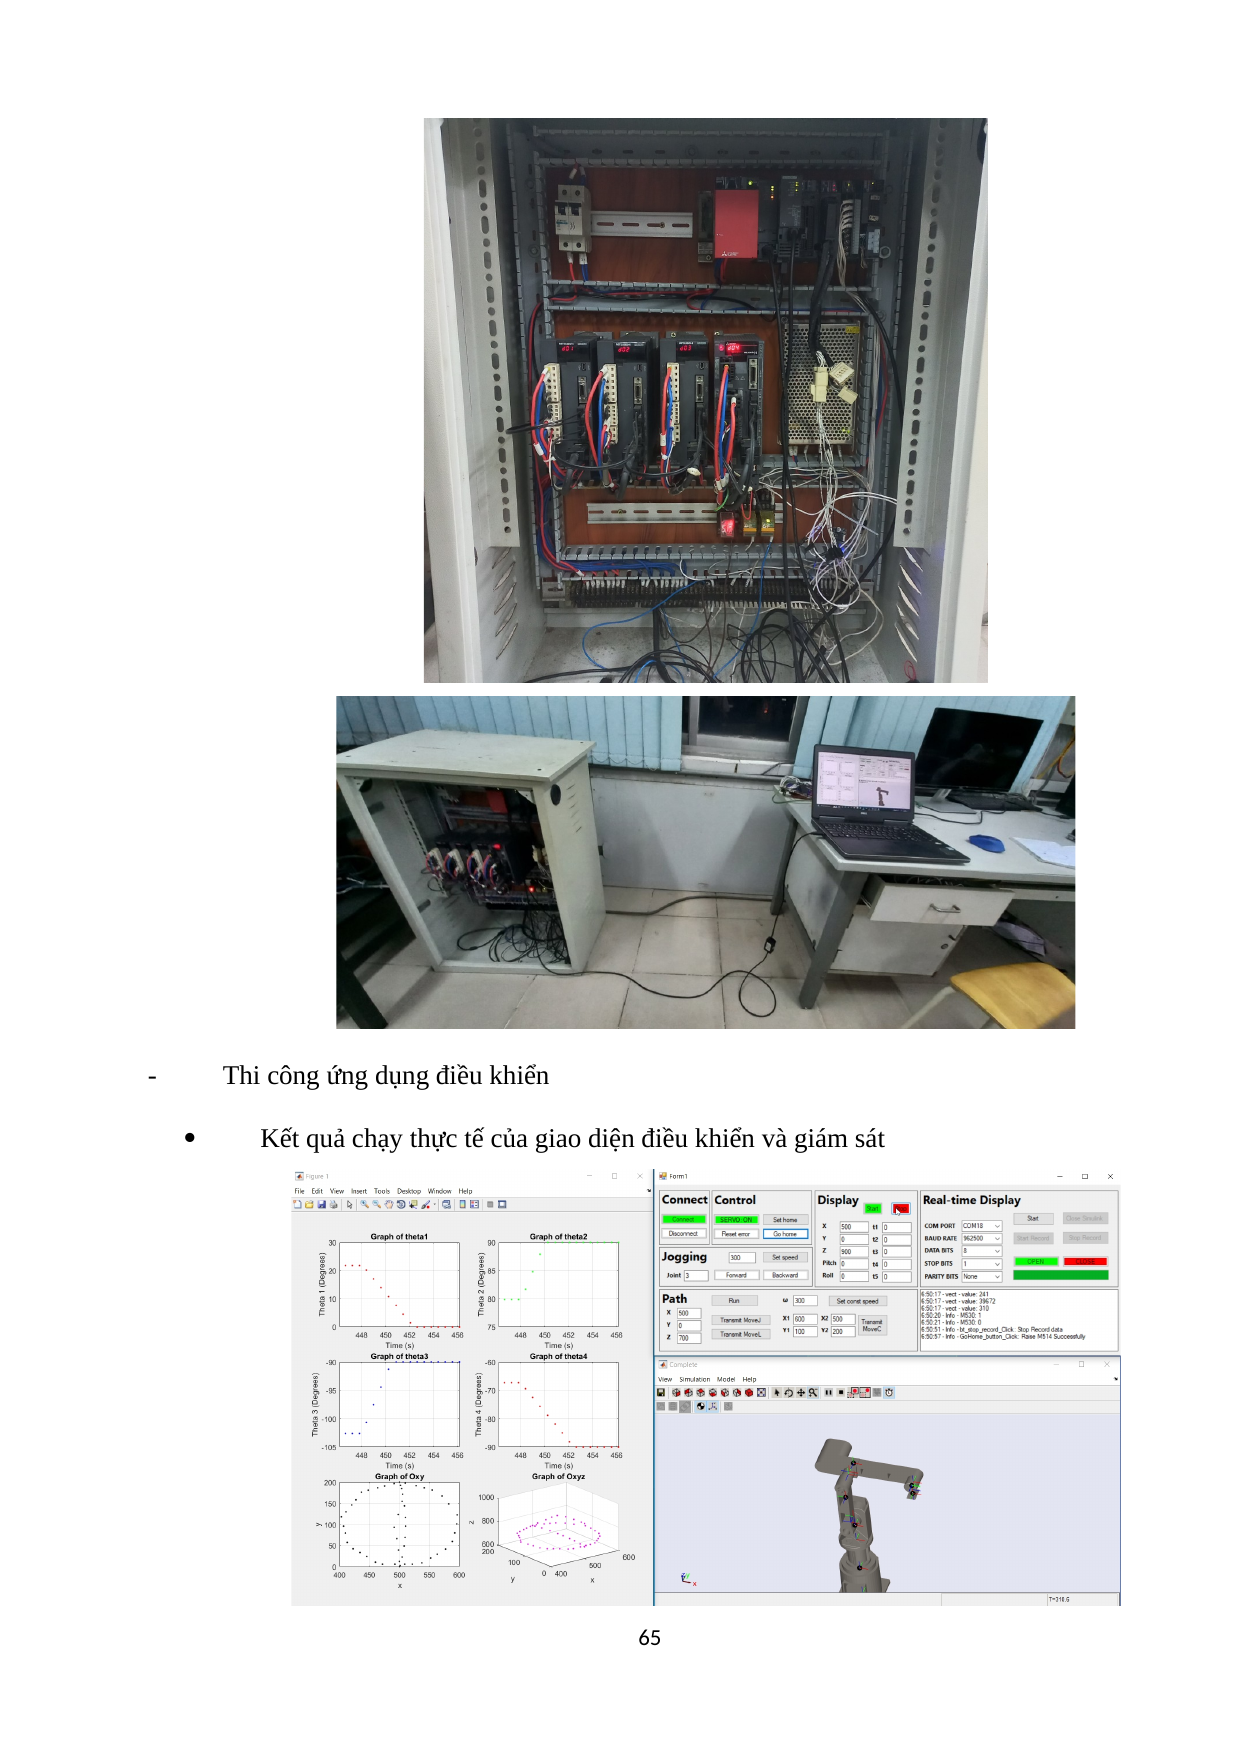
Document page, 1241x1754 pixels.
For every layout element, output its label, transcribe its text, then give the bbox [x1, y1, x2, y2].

picture [291, 1169, 1121, 1606]
text - Thi công ứng dụng điều khiển [148, 1059, 1152, 1090]
list Kết quả chạy thực tế của giao diện điều khiển và giám sát [185, 1122, 1152, 1153]
picture [423, 118, 988, 683]
picture [336, 696, 1076, 1029]
